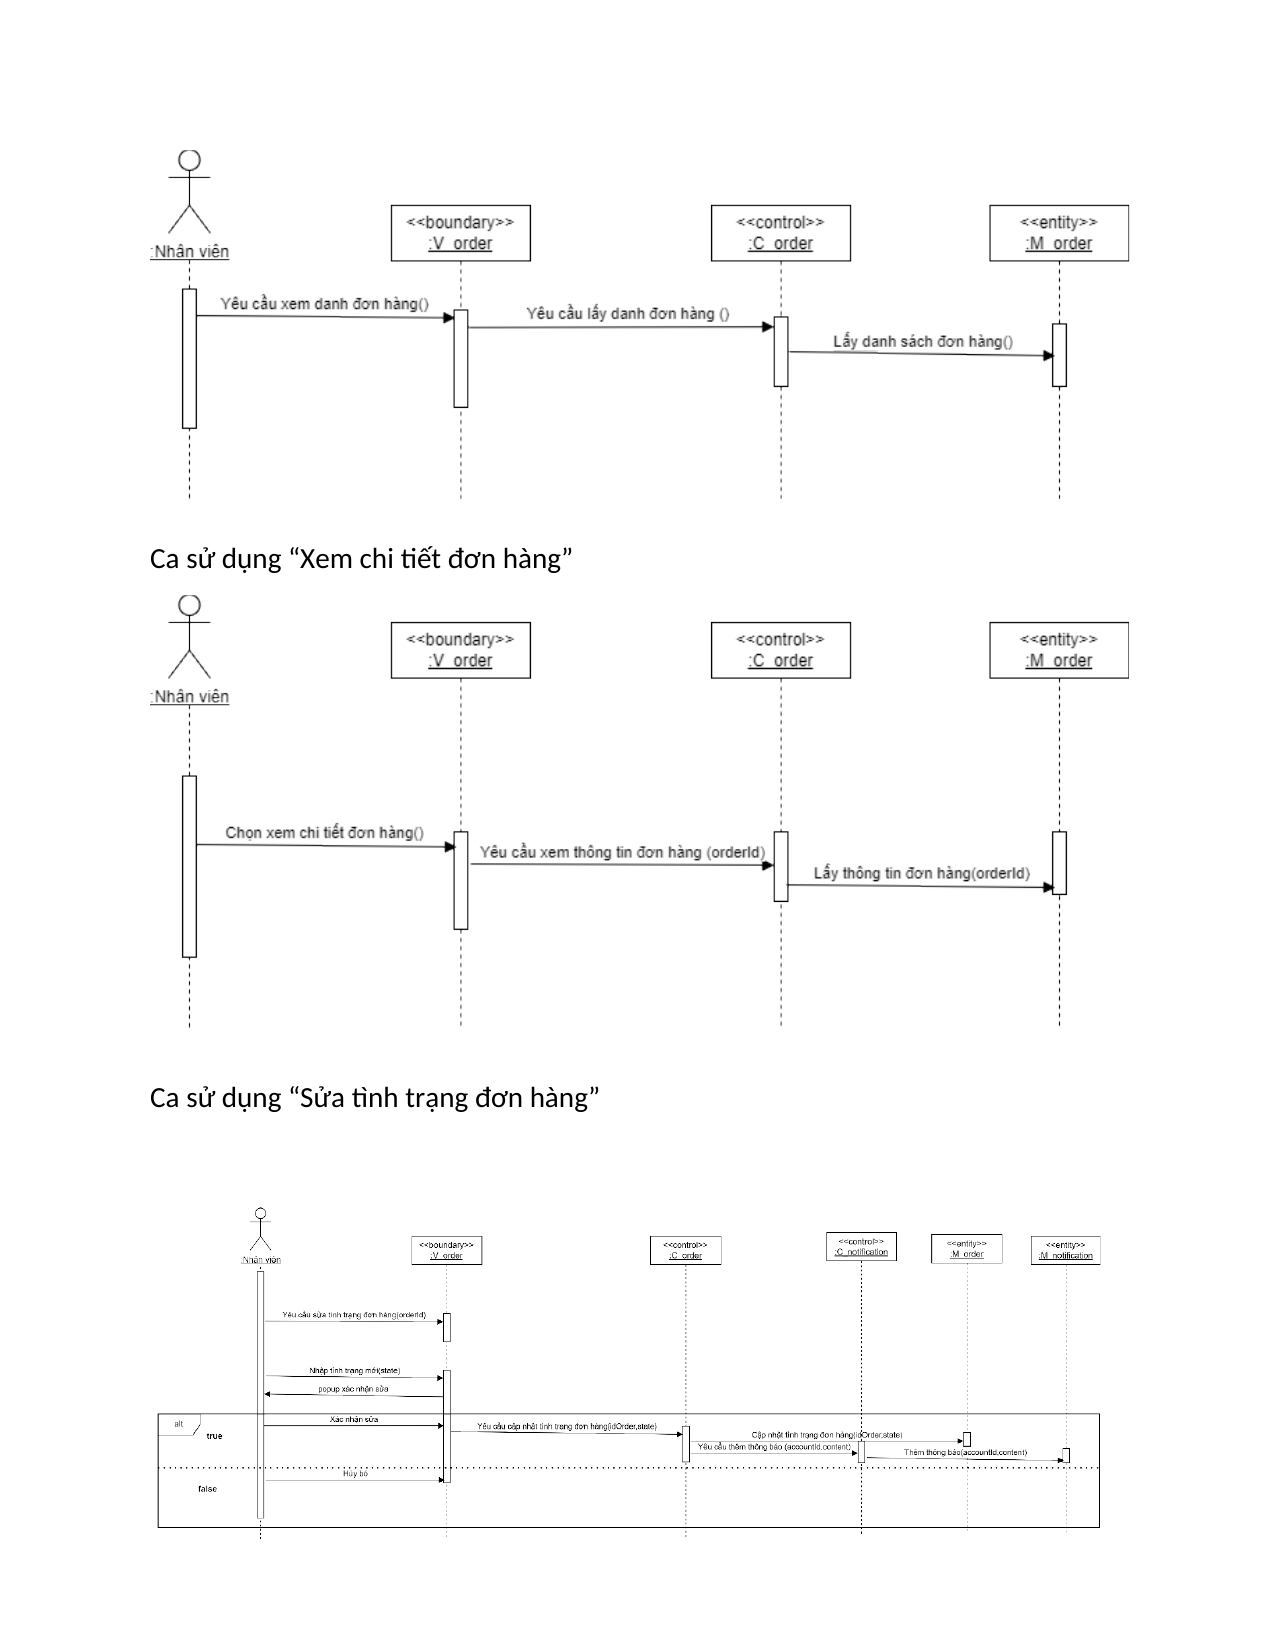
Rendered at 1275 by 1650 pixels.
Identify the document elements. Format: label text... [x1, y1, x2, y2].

picture [150, 150, 1130, 499]
picture [157, 1207, 1101, 1539]
text Ca sử dụng “Xem chi tiết đơn hàng” [150, 541, 1231, 576]
text Ca sử dụng “Sửa tình trạng đơn hàng” [150, 1079, 1231, 1115]
picture [150, 595, 1129, 1028]
